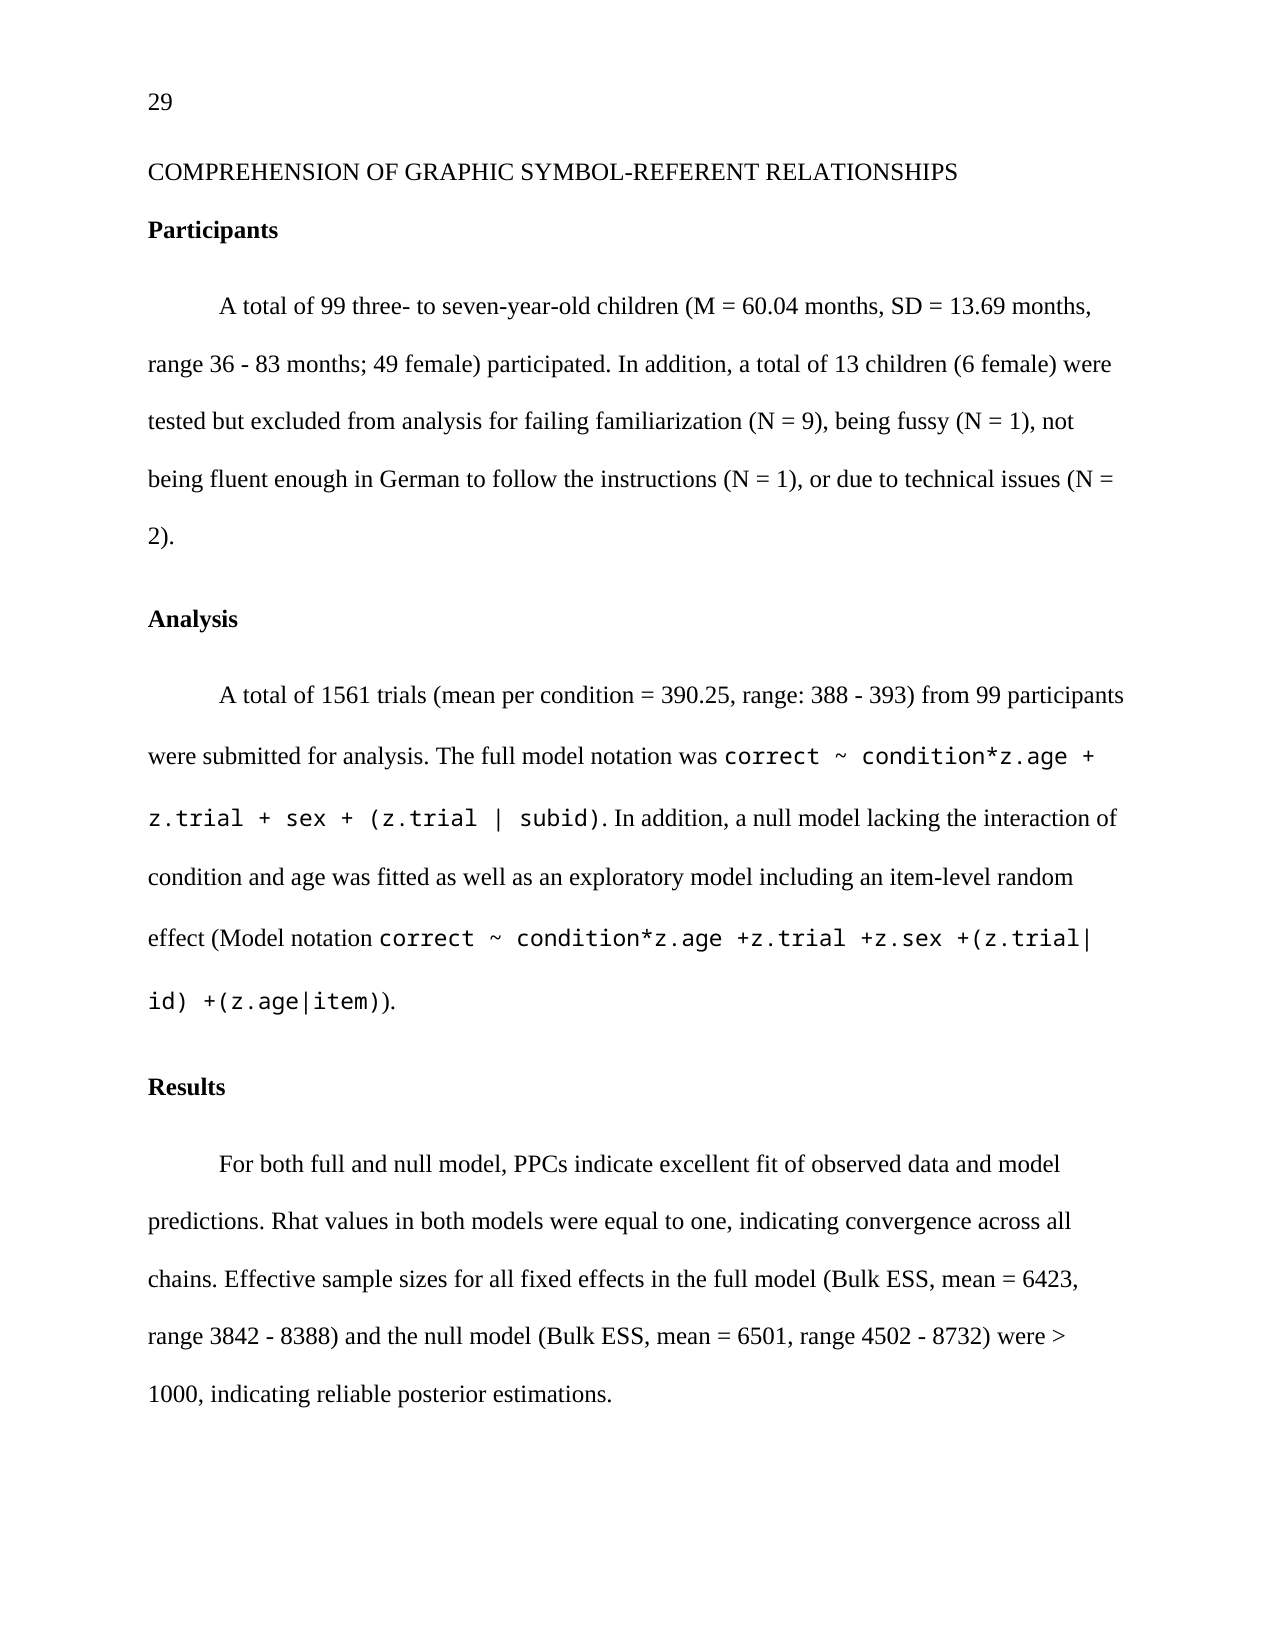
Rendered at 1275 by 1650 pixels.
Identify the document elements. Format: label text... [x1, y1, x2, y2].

text A total of 1561 trials (mean per condition = 390.25, range: 388 - 393) from 99 participants were submitted for analysis. The full model notation was correct ~ condition*z.age + z.trial + sex + (z.trial | subid). In addition, a null model lacking the interaction of condition and age was fitted as well as an exploratory model including an item-level random effect (Model notation correct ~ condition*z.age +z.trial +z.sex +(z.trial|id) +(z.age|item)). [148, 680, 1127, 1016]
subtitle Results [148, 1072, 1127, 1101]
text A total of 99 three- to seven-year-old children (M = 60.04 months, SD = 13.69 months, range 36 - 83 months; 49 female) participated. In addition, a total of 13 children (6 female) were tested but excluded from analysis for failing familiarization (N = 9), being fussy (N = 1), not being fluent enough in German to follow the instructions (N = 1), or due to technical issues (N = 2). [148, 291, 1127, 550]
subtitle Analysis [148, 604, 1127, 632]
subtitle Participants [148, 215, 1127, 244]
text For both full and null model, PPCs indicate excellent fit of observed data and model predictions. Rhat values in both models were equal to one, indicating convergence across all chains. Effective sample sizes for all fixed effects in the full model (Bulk ESS, mean = 6423, range 3842 - 8388) and the null model (Bulk ESS, mean = 6501, range 4502 - 8732) were > 1000, indicating reliable posterior estimations. [148, 1149, 1127, 1407]
